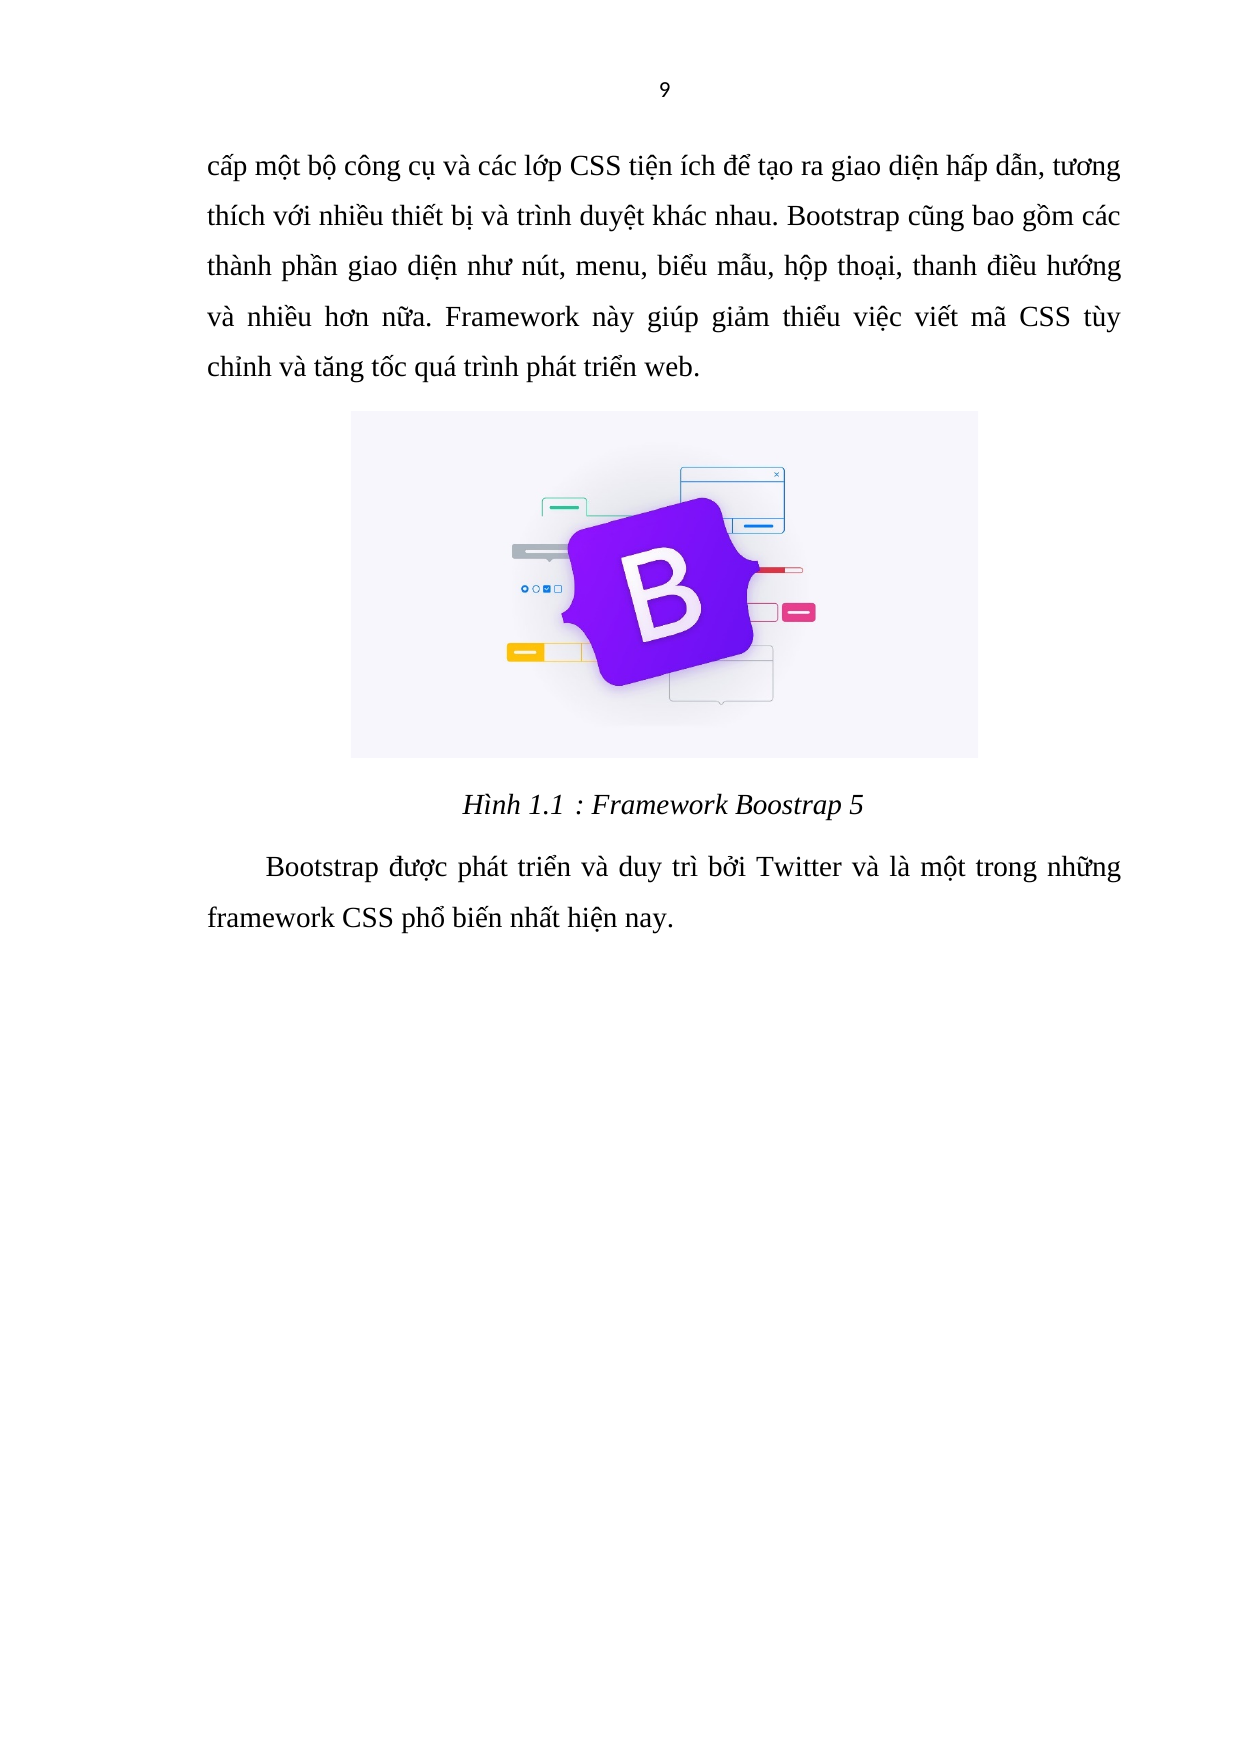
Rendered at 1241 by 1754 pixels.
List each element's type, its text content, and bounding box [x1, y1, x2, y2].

text Bootstrap được phát triển và duy trì bởi Twitter và là một trong những framework CSS phổ biến nhất hiện nay. [207, 849, 1122, 933]
picture [350, 411, 979, 758]
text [207, 148, 1122, 382]
